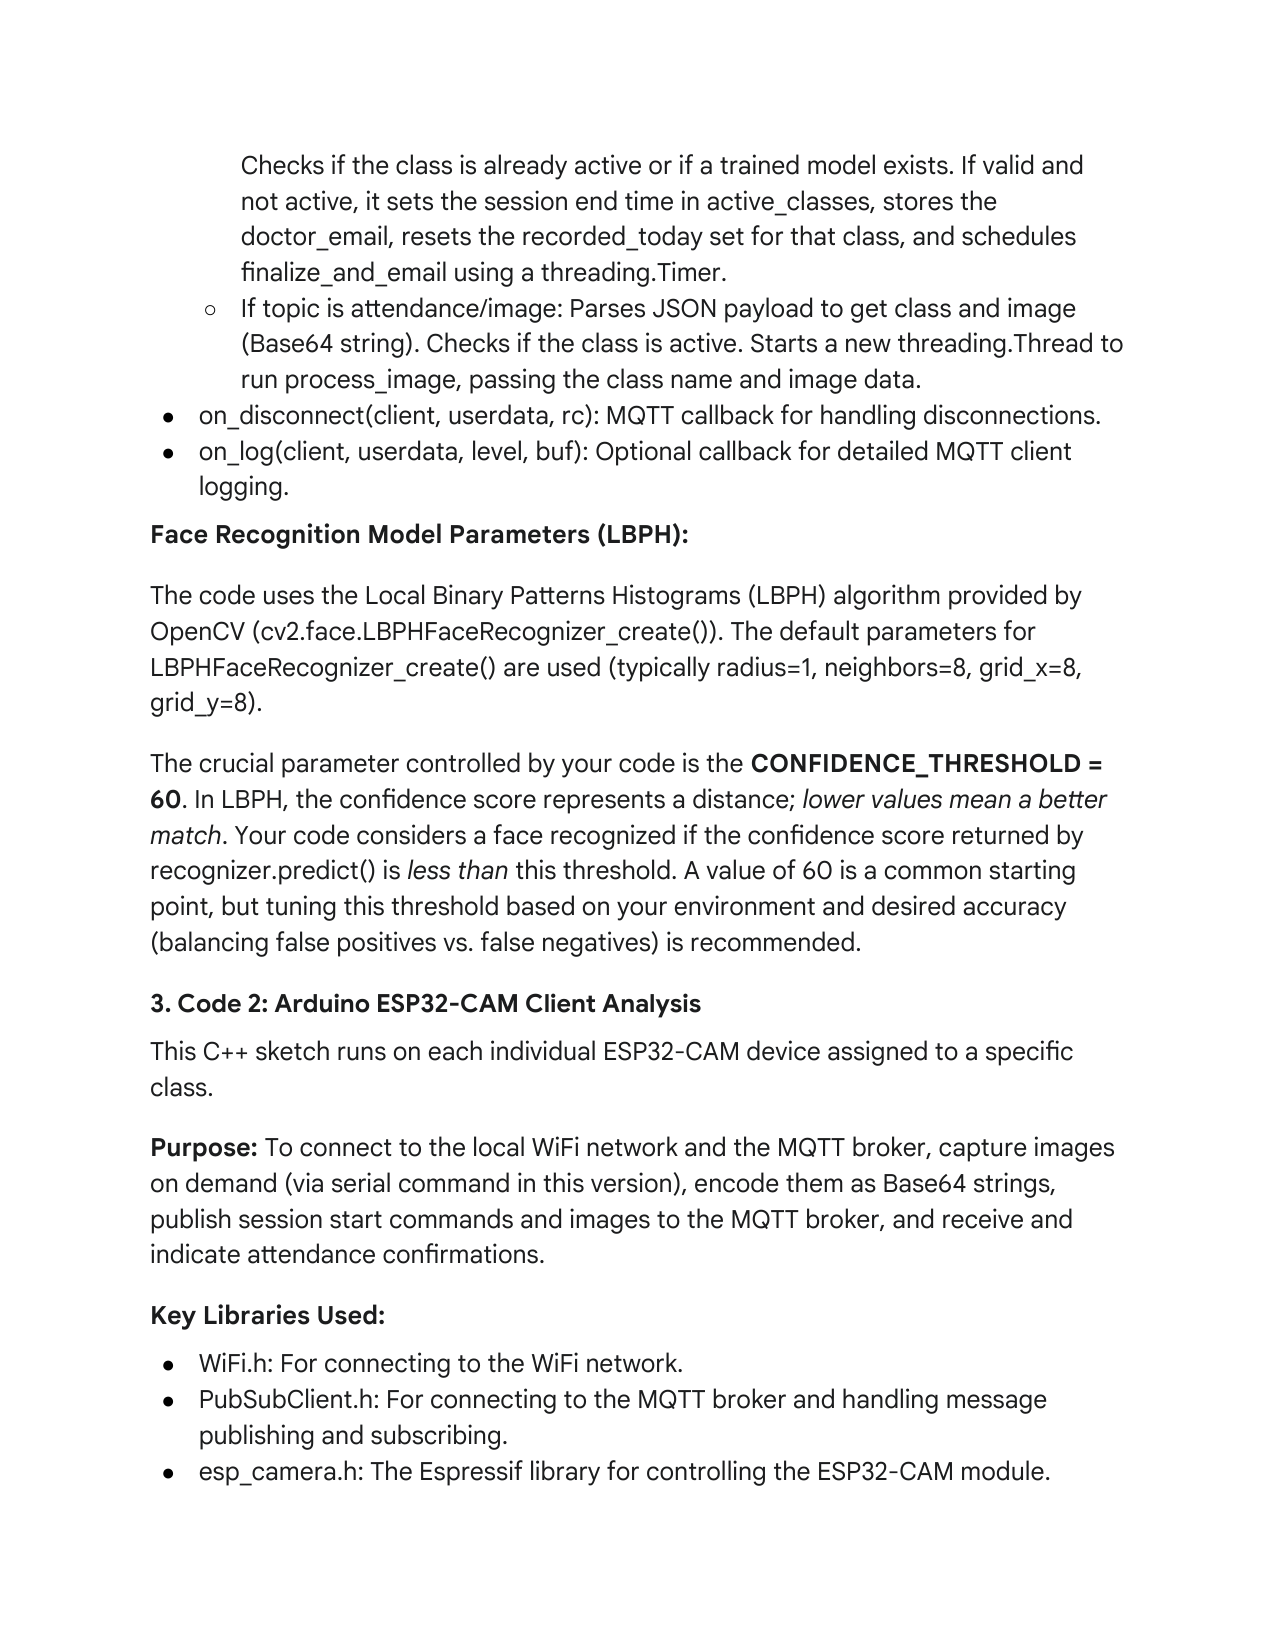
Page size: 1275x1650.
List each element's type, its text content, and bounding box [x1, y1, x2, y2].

list on_log(client, userdata, level, buf): Optional callback for detailed MQTT client logging. [161, 436, 1125, 503]
list WiFi.h: For connecting to the WiFi network. [161, 1349, 1125, 1380]
text Key Libraries Used: [150, 1300, 1125, 1332]
list esp_camera.h: The Espressif library for controlling the ESP32-CAM module. [161, 1456, 1125, 1487]
list PubSubClient.h: For connecting to the MQTT broker and handling message publishing and subscribing. [161, 1384, 1125, 1451]
text Purpose: To connect to the local WiFi network and the MQTT broker, capture images on demand (via serial command in this version), encode them as Base64 strings, publish session start commands and images to the MQTT broker, and receive and indicate attendance confirmations. [150, 1132, 1125, 1271]
text The code uses the Local Binary Patterns Histograms (LBPH) algorithm provided by OpenCV (cv2.face.LBPHFaceRecognizer_create()). The default parameters for LBPHFaceRecognizer_create() are used (typically radius=1, neighbors=8, grid_x=8, grid_y=8). [150, 581, 1125, 719]
list on_disconnect(client, userdata, rc): MQTT callback for handling disconnections. [161, 400, 1125, 431]
list If topic is attendance/image: Parses JSON payload to get class and image (Base64 string). Checks if the class is active. Starts a new threading.Thread to run process_image, passing the class name and image data. [203, 293, 1125, 396]
subtitle 3. Code 2: Arduino ESP32-CAM Client Analysis [150, 988, 1125, 1019]
text This C++ sketch runs on each individual ESP32-CAM device assigned to a specific class. [150, 1036, 1125, 1103]
text The crucial parameter controlled by your code is the CONFIDENCE_THRESHOLD = 60. In LBPH, the confidence score represents a distance; lower values mean a better match. Your code considers a face recognized if the confidence score returned by recognizer.predict() is less than this threshold. A value of 60 is a common starting point, but tuning this threshold based on your environment and desired accuracy (balancing false positives vs. false negatives) is recommended. [150, 748, 1125, 958]
text Face Recognition Model Parameters (LBPH): [150, 520, 1125, 551]
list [203, 150, 1125, 288]
